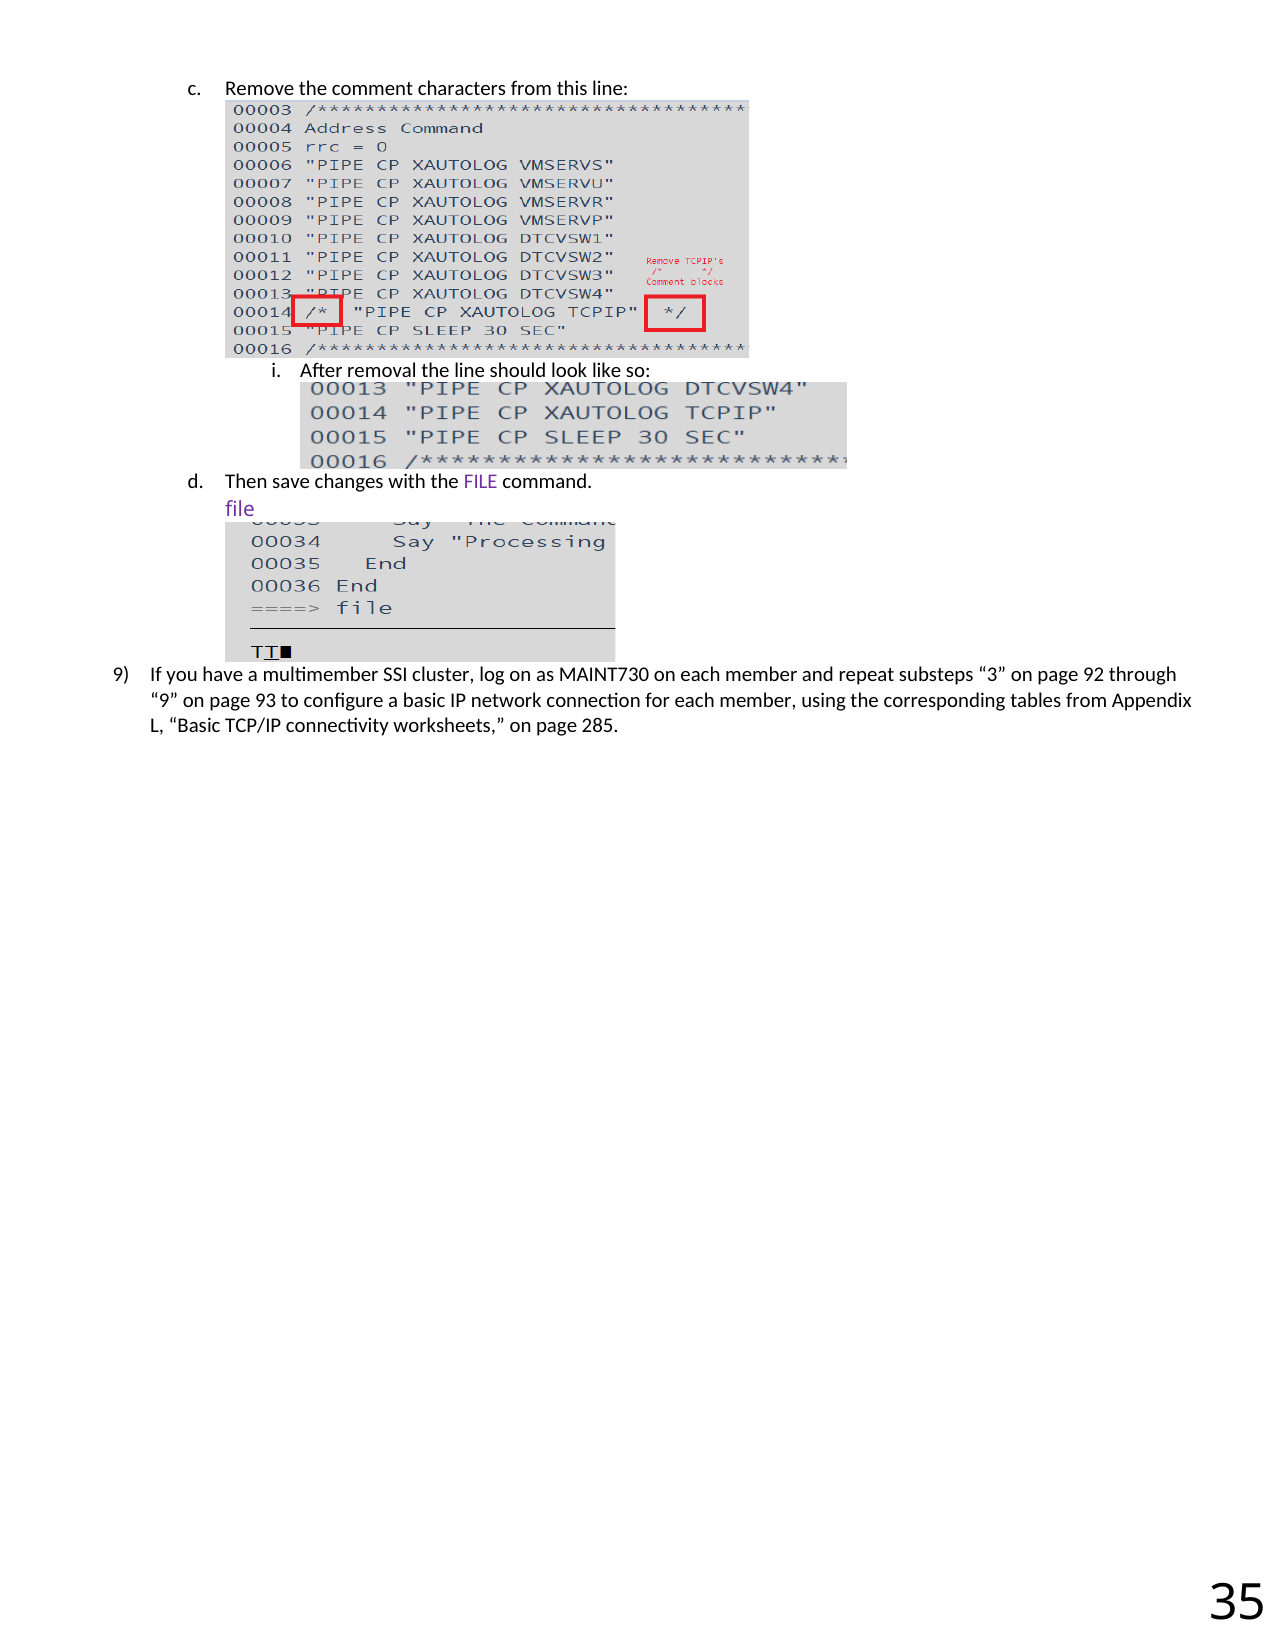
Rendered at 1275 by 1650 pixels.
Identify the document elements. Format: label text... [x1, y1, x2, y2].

picture [300, 382, 847, 469]
picture [225, 522, 616, 662]
list If you have a multimember SSI cluster, log on as MAINT730 on each member and repeat substeps “3” on page 92 through “9” on page 93 to configure a basic IP network connection for each member, using the corresponding tables from Appendix L, “Basic TCP/IP connectivity worksheets,” on page 285. [112, 661, 1200, 738]
picture [225, 100, 750, 358]
